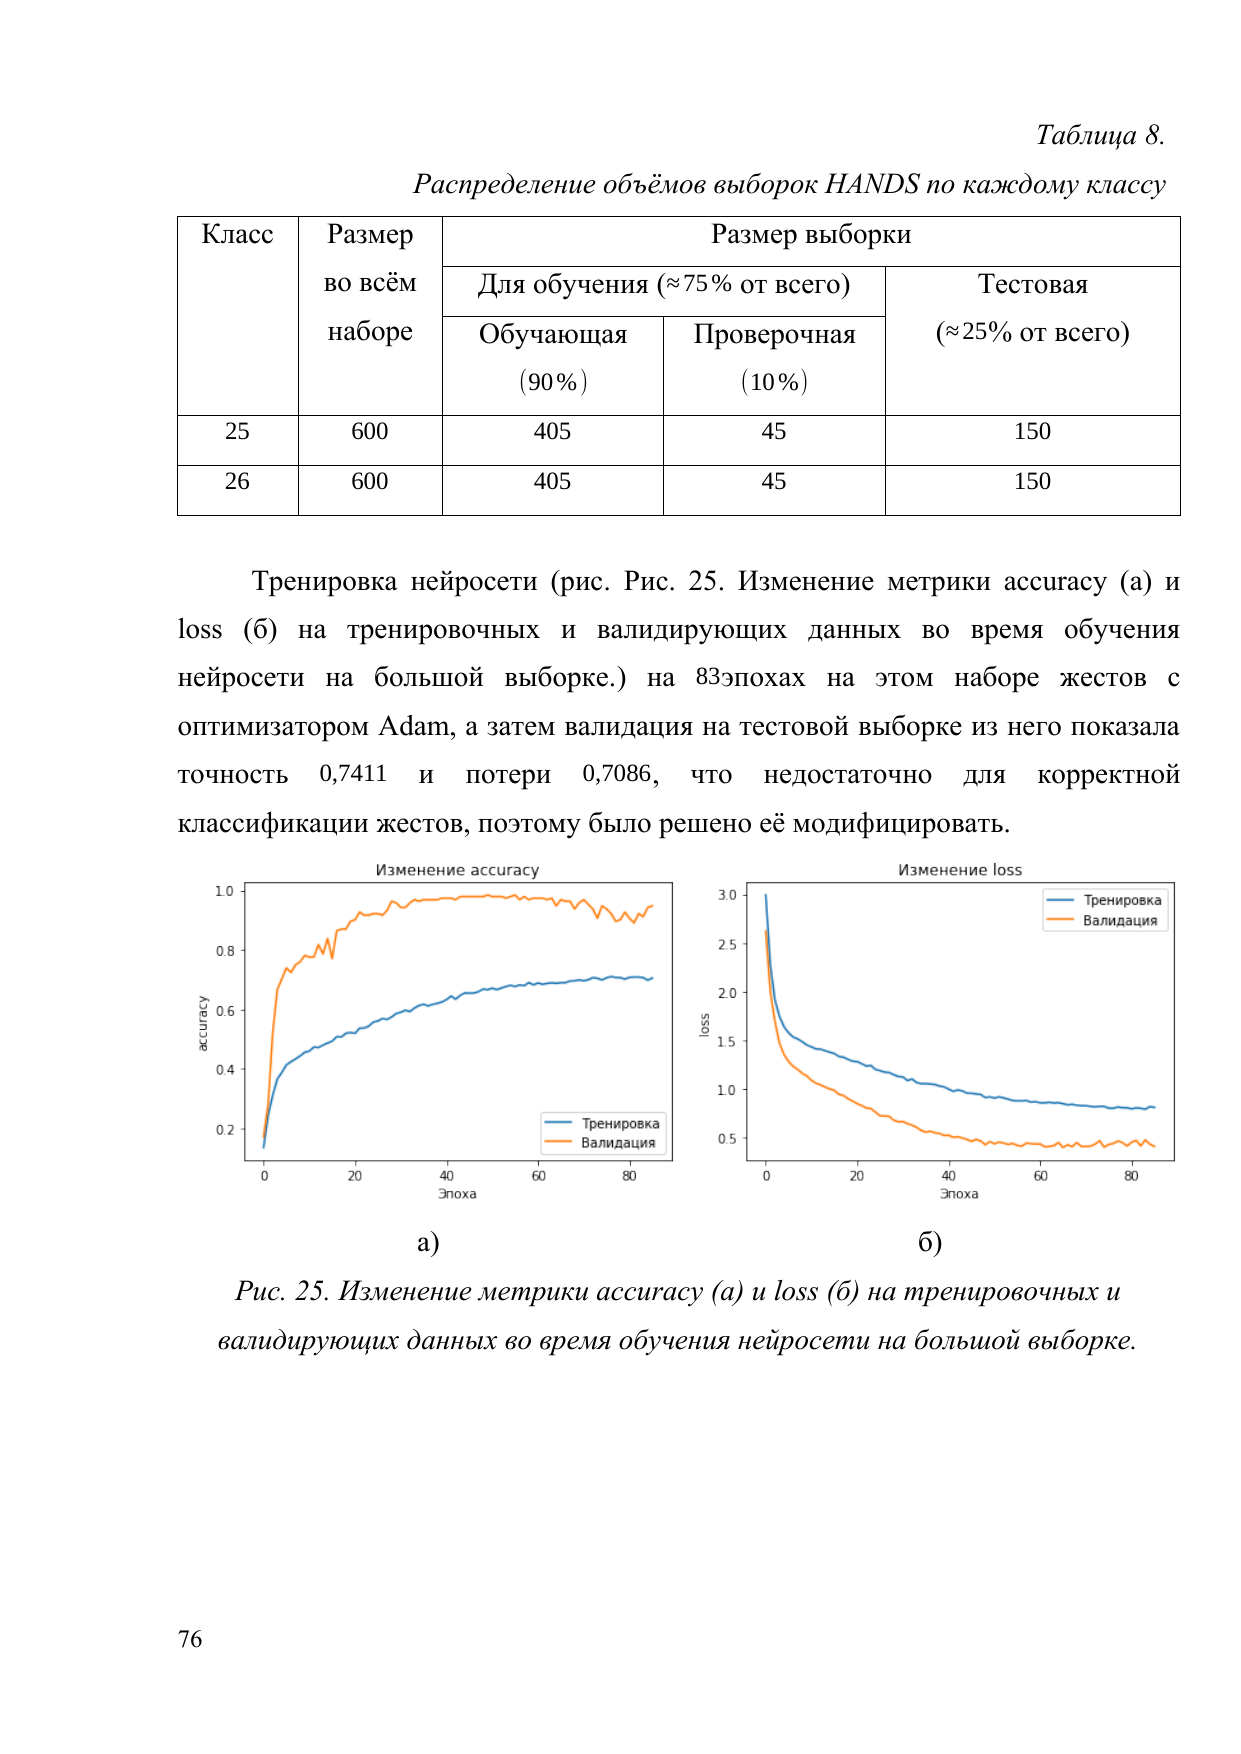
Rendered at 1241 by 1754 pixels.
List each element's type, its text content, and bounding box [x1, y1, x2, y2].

text Тренировка нейросети (рис. 25) на эпохах на этом наборе жестов c оптимизатором Adam, а затем валидация на тестовой выборке из него показала точность и потери , что недостаточно для корректной классификации жестов, поэтому было решено её модифицировать. [177, 564, 1181, 838]
table_cell Рис. 25. Изменение метрики accuracy (а) и loss (б) на тренировочных и валидирующих данных во время обучения нейросети на большой выборке. [177, 1275, 1181, 1372]
table_cell Проверочная [664, 317, 885, 414]
picture [690, 854, 1182, 1209]
table_cell Размер во всём наборе [299, 217, 442, 414]
table_cell Размер выборки [443, 217, 1180, 266]
table_header [679, 855, 1181, 1226]
table_cell [178, 416, 298, 464]
table_cell [886, 466, 1180, 514]
table_cell Класс [178, 217, 298, 414]
table_cell Для обучения ( от всего) [443, 267, 885, 316]
table_cell а) [177, 1226, 679, 1274]
table_cell б) [679, 1226, 1181, 1274]
table_cell [664, 416, 885, 464]
picture [188, 854, 680, 1209]
table_cell Тестовая (% от всего) [886, 267, 1180, 414]
table_header [177, 855, 679, 1226]
table_cell [443, 466, 663, 514]
table_cell [299, 466, 442, 514]
table_cell [299, 416, 442, 464]
table_cell [443, 416, 663, 464]
table_header Таблица . [177, 118, 1180, 167]
table_cell [886, 416, 1180, 464]
table_cell [664, 466, 885, 514]
table_cell Распределение объёмов выборок HANDS по каждому классу [177, 167, 1180, 216]
table_cell [178, 466, 298, 514]
table_cell Обучающая [443, 317, 663, 414]
